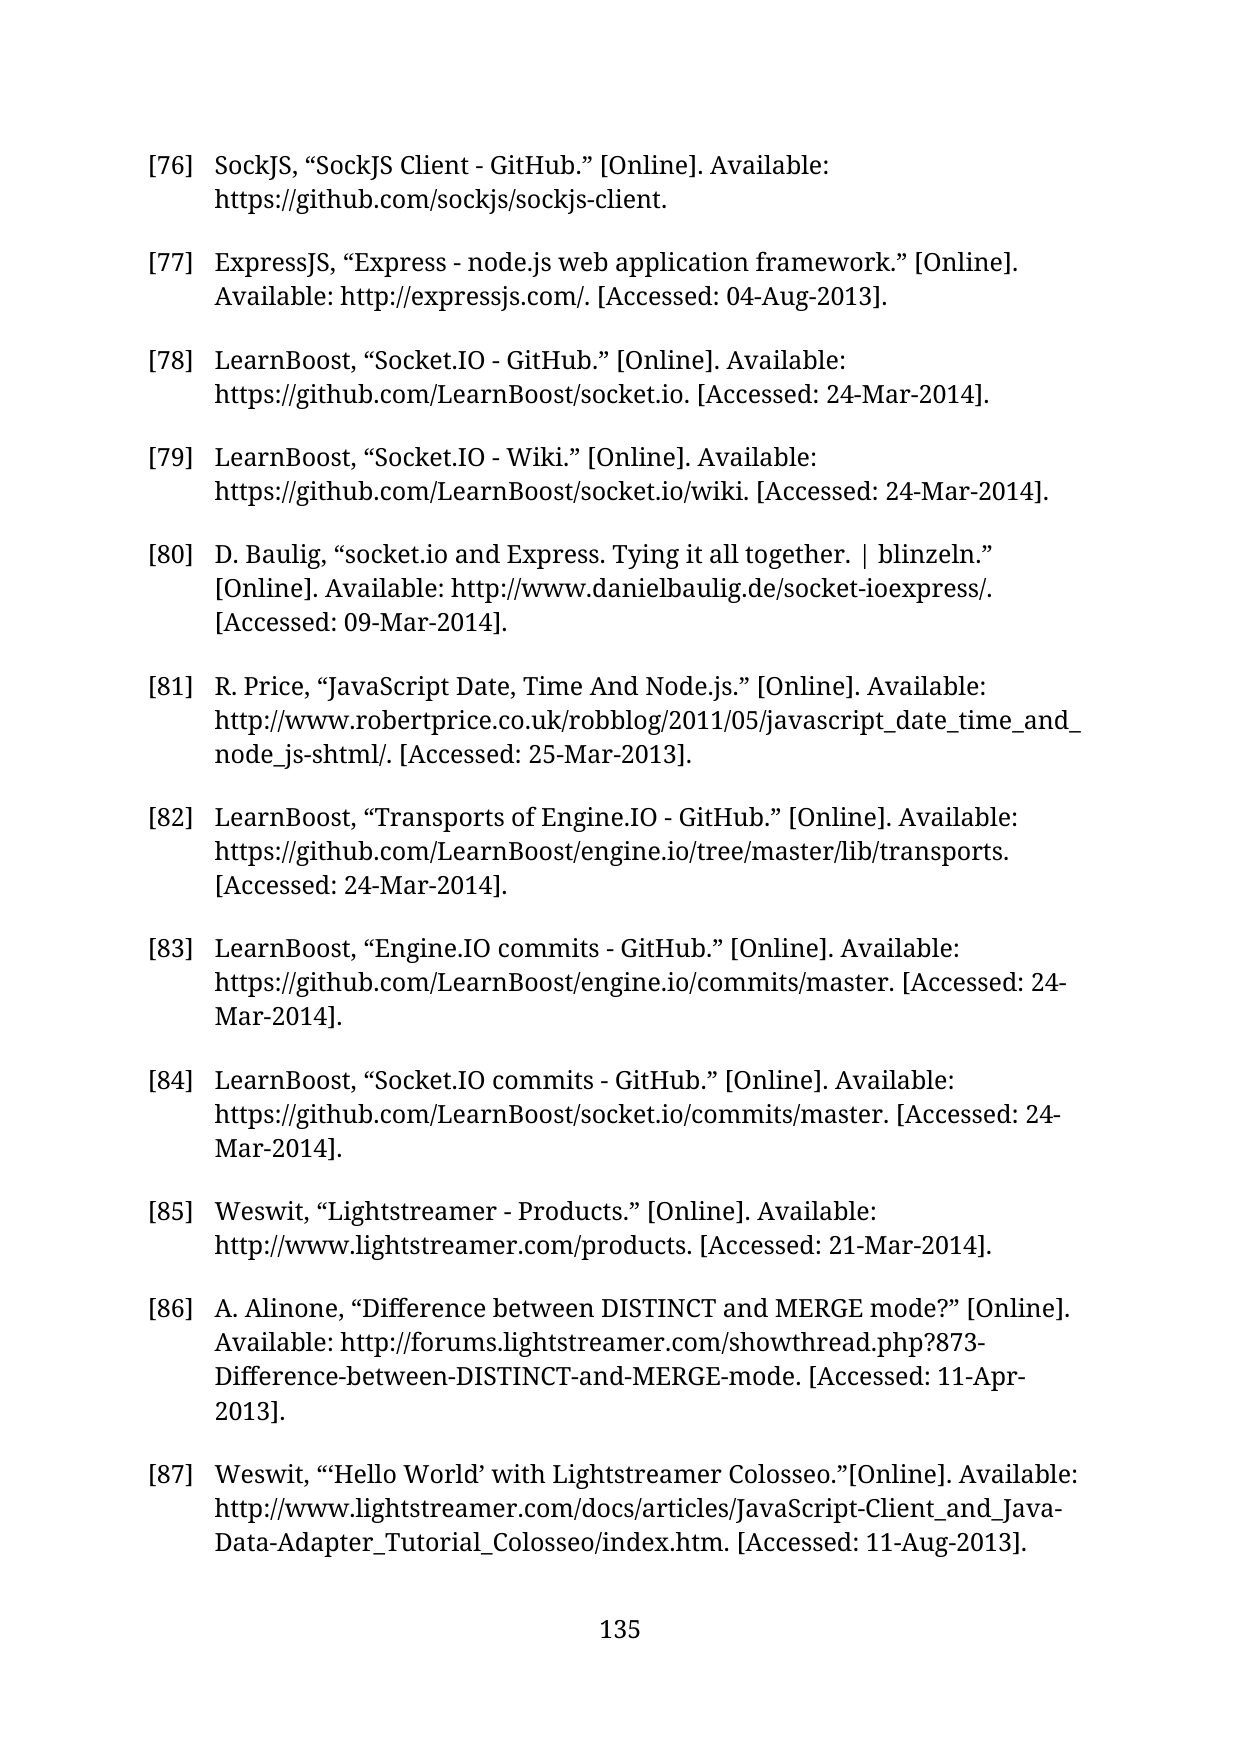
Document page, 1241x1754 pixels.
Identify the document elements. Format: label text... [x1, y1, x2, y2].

text [78] LearnBoost, “Socket.IO - GitHub.” [Online]. Available: https://github.com/LearnBoost/socket.io. [Accessed: 24-Mar-2014]. [148, 342, 1092, 410]
text [82] LearnBoost, “Transports of Engine.IO - GitHub.” [Online]. Available: https://github.com/LearnBoost/engine.io/tree/master/lib/transports. [Accessed: 24-Mar-2014]. [148, 799, 1092, 902]
text [87] Weswit, “‘Hello World’ with Lightstreamer Colosseo.”[Online]. Available: http://www.lightstreamer.com/docs/articles/JavaScript-Client_and_Java-Data-Adapter_Tutorial_Colosseo/index.htm. [Accessed: 11-Aug-2013]. [148, 1456, 1092, 1558]
text [85] Weswit, “Lightstreamer - Products.” [Online]. Available: http://www.lightstreamer.com/products. [Accessed: 21-Mar-2014]. [148, 1194, 1092, 1262]
text [81] R. Price, “JavaScript Date, Time And Node.js.” [Online]. Available: http://www.robertprice.co.uk/robblog/2011/05/javascript_date_time_and_node_js-shtml/. [Accessed: 25-Mar-2013]. [148, 668, 1092, 770]
text [84] LearnBoost, “Socket.IO commits - GitHub.” [Online]. Available: https://github.com/LearnBoost/socket.io/commits/master. [Accessed: 24-Mar-2014]. [148, 1062, 1092, 1164]
text [86] A. Alinone, “Difference between DISTINCT and MERGE mode?” [Online]. Available: http://forums.lightstreamer.com/showthread.php?873-Difference-between-DISTINCT-and-MERGE-mode. [Accessed: 11-Apr-2013]. [148, 1291, 1092, 1427]
text [77] ExpressJS, “Express - node.js web application framework.” [Online]. Available: http://expressjs.com/. [Accessed: 04-Aug-2013]. [148, 245, 1092, 313]
text [83] LearnBoost, “Engine.IO commits - GitHub.” [Online]. Available: https://github.com/LearnBoost/engine.io/commits/master. [Accessed: 24-Mar-2014]. [148, 931, 1092, 1033]
text [76] SockJS, “SockJS Client - GitHub.” [Online]. Available: https://github.com/sockjs/sockjs-client. [148, 148, 1092, 216]
text [80] D. Baulig, “socket.io and Express. Tying it all together. | blinzeln.” [Online]. Available: http://www.danielbaulig.de/socket-ioexpress/. [Accessed: 09-Mar-2014]. [148, 537, 1092, 639]
text [79] LearnBoost, “Socket.IO - Wiki.” [Online]. Available: https://github.com/LearnBoost/socket.io/wiki. [Accessed: 24-Mar-2014]. [148, 439, 1092, 508]
